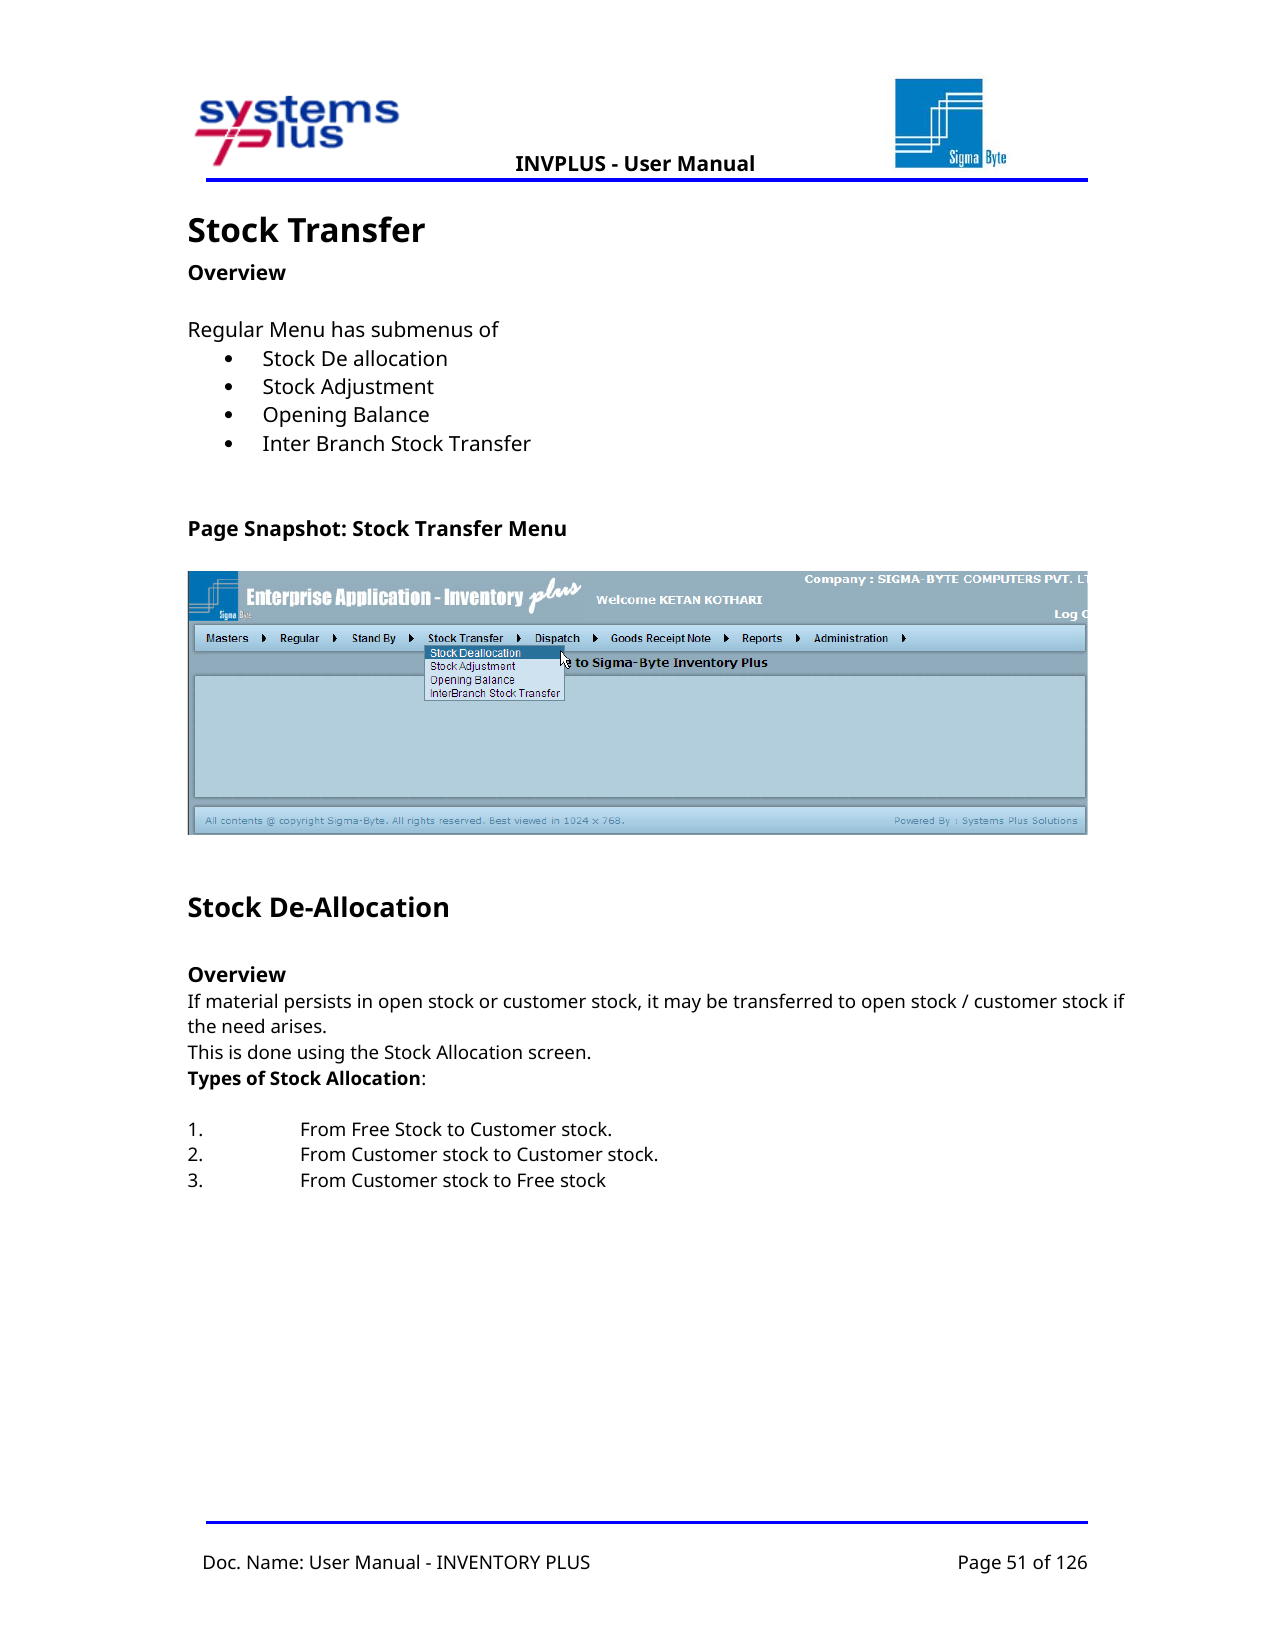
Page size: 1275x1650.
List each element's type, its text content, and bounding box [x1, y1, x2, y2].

list Inter Branch Stock Transfer [225, 429, 1153, 457]
list Stock Adjustment [225, 372, 1153, 401]
text This is done using the Stock Allocation screen. [187, 1039, 1153, 1065]
picture [871, 75, 1012, 172]
text Types of Stock Allocation: [187, 1065, 1153, 1090]
text Page Snapshot: Stock Transfer Menu [187, 514, 1153, 543]
list From Customer stock to Free stock [187, 1167, 1153, 1192]
picture [212, 585, 218, 592]
list From Free Stock to Customer stock. [187, 1116, 1153, 1141]
text If material persists in open stock or customer stock, it may be transferred to open stock / customer stock if the need arises. [187, 988, 1153, 1039]
text Overview [187, 960, 1153, 988]
list Stock De allocation [225, 344, 1153, 372]
subtitle Stock Transfer [187, 207, 1153, 252]
subtitle Stock De-Allocation [187, 888, 1153, 925]
list Opening Balance [225, 401, 1153, 429]
picture [187, 571, 1088, 835]
text Regular Menu has submenus of [187, 315, 1153, 344]
text Overview [187, 258, 1153, 287]
picture [187, 81, 406, 172]
list From Customer stock to Customer stock. [187, 1141, 1153, 1167]
